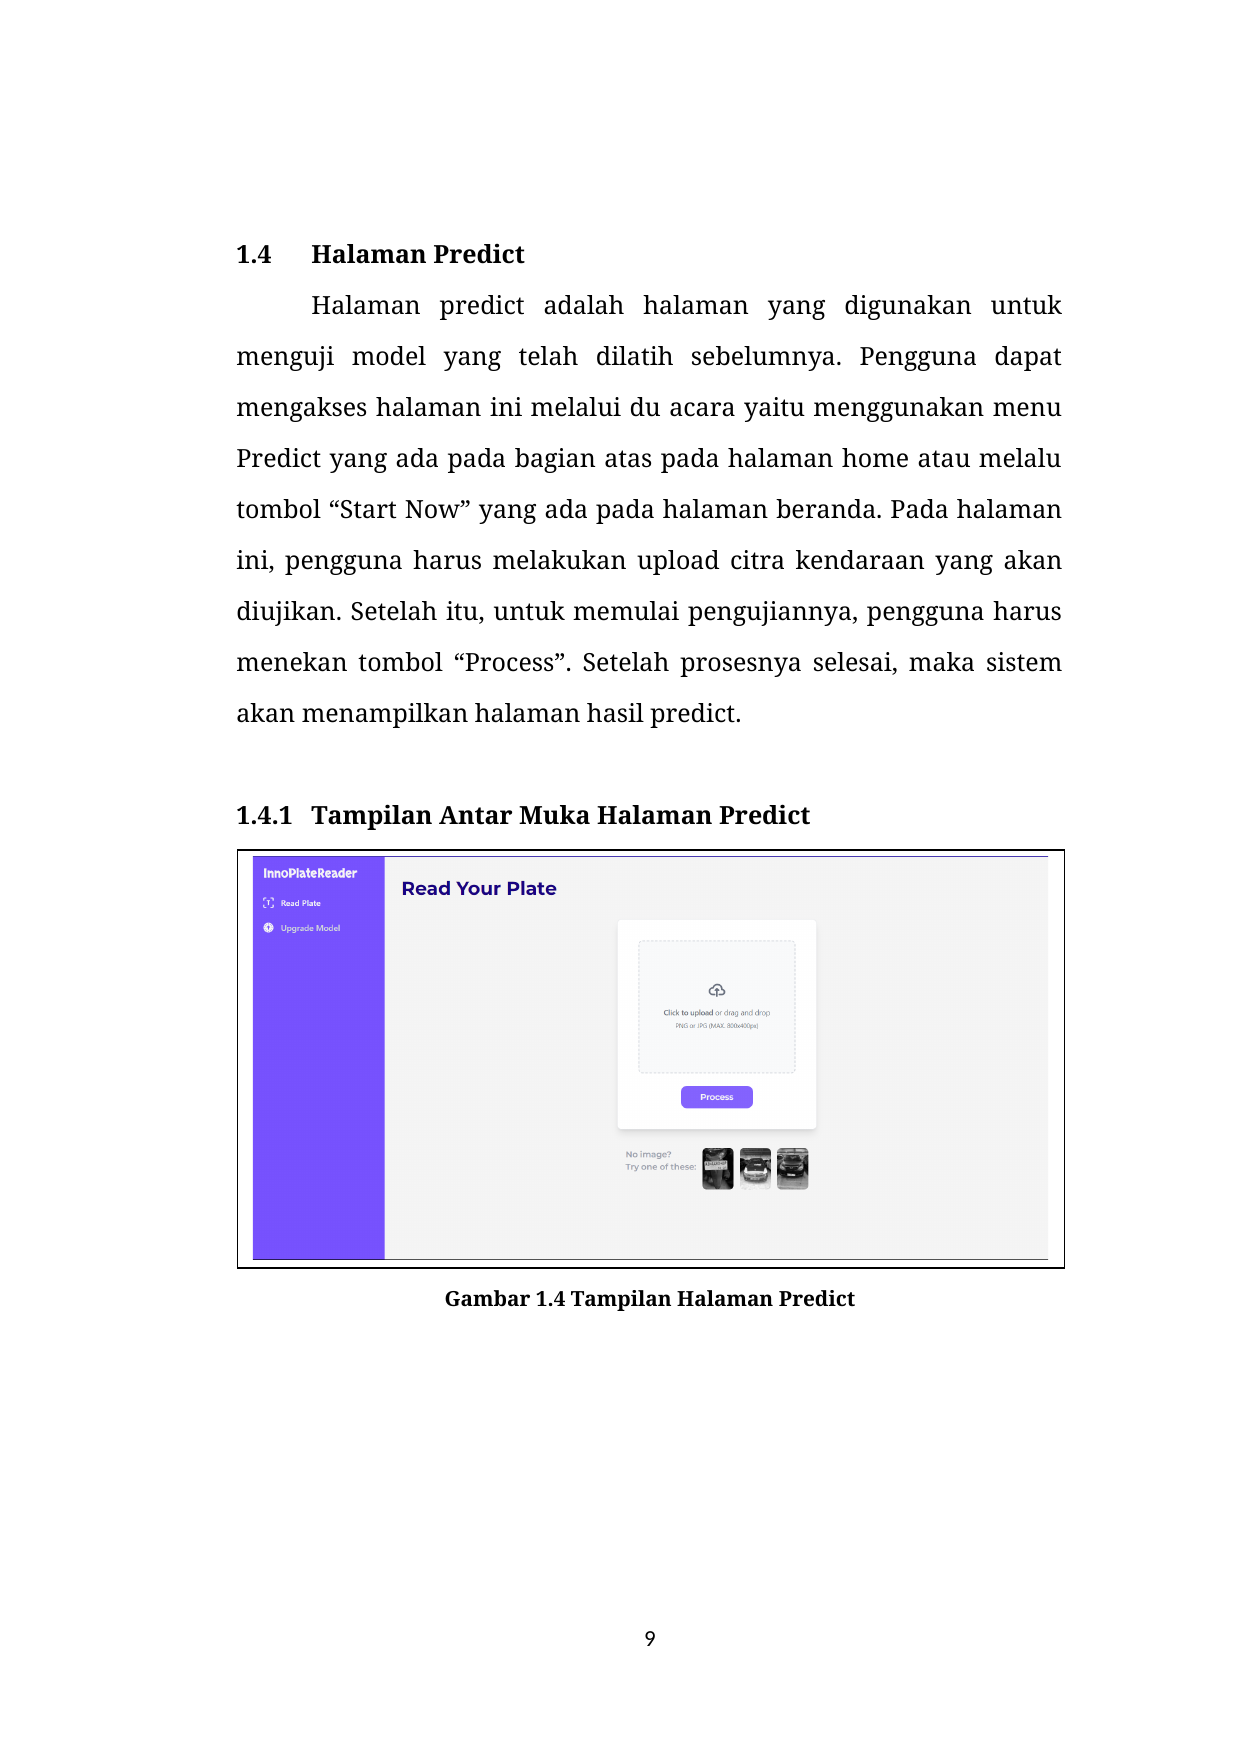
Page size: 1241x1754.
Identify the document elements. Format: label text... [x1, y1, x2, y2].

picture [252, 856, 1049, 1260]
subtitle Tampilan Antar Muka Halaman Predict [236, 798, 1063, 832]
subtitle Halaman Predict [236, 236, 1063, 270]
text Halaman predict adalah halaman yang digunakan untuk menguji model yang telah dilatih sebelumnya. Pengguna dapat mengakses halaman ini melalui du acara yaitu menggunakan menu Predict yang ada pada bagian atas pada halaman home atau melalu tombol “Start Now” yang ada pada halaman beranda. Pada halaman ini, pengguna harus melakukan upload citra kendaraan yang akan diujikan. Setelah itu, untuk memulai pengujiannya, pengguna harus menekan tombol “Process”. Setelah prosesnya selesai, maka sistem akan menampilkan halaman hasil predict. [236, 287, 1063, 730]
text Gambar 1.4 Tampilan Halaman Predict [236, 1284, 1063, 1313]
